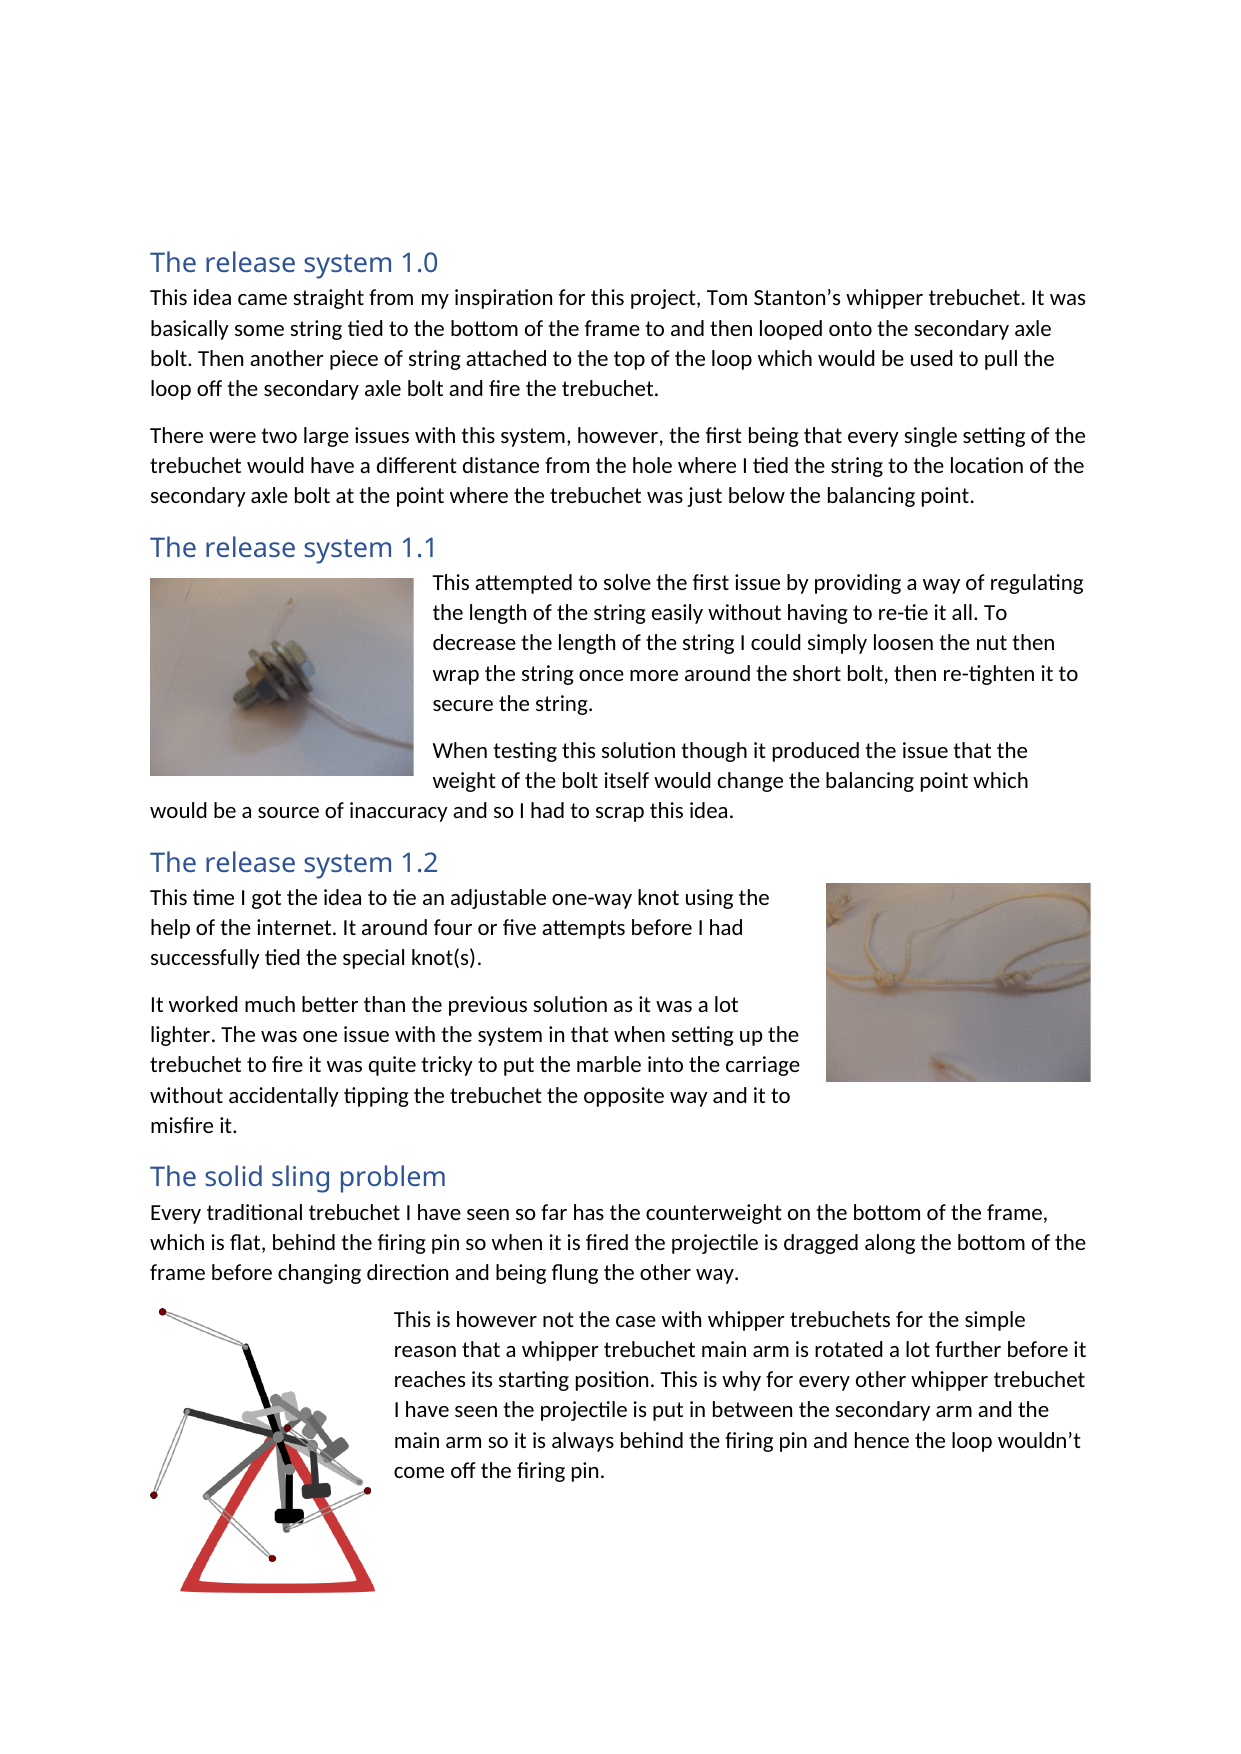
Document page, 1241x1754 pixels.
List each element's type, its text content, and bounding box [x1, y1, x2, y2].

picture [826, 883, 1091, 1082]
subtitle The release system 1.1 [150, 528, 1090, 565]
text When testing this solution though it produced the issue that the weight of the bolt itself would change the balancing point which would be a source of inaccuracy and so I had to scrap this idea. [150, 736, 1090, 824]
text It worked much better than the previous solution as it was a lot lighter. The was one issue with the system in that when setting up the trebuchet to fire it was quite tricky to put the marble into the carriage without accidentally tipping the trebuchet the opposite way and it to misfire it. [150, 990, 1090, 1139]
text This time I got the idea to tie an adjustable one-way knot using the help of the internet. It around four or five attempts before I had successfully tied the special knot(s). [150, 883, 826, 971]
text This is however not the case with whipper trebuchets for the simple reason that a whipper trebuchet main arm is rotated a lot further before it reaches its starting position. This is why for every other whipper trebuchet I have seen the projectile is put in between the secondary arm and the main arm so it is always behind the firing pin and hence the loop wouldn’t come off the firing pin. [150, 1305, 1090, 1484]
subtitle The release system 1.2 [150, 843, 1090, 880]
text There were two large issues with this system, however, the first being that every single setting of the trebuchet would have a different distance from the hole where I tied the string to the location of the secondary axle bolt at the point where the trebuchet was just below the balancing point. [150, 421, 1090, 509]
text This idea came straight from my inspiration for this project, Tom Stanton’s whipper trebuchet. It was basically some string tied to the bottom of the frame to and then looped onto the secondary axle bolt. Then another piece of string attached to the top of the loop which would be used to pull the loop off the secondary axle bolt and fire the trebuchet. [150, 283, 1090, 402]
subtitle The solid sling problem [150, 1158, 1090, 1195]
subtitle The release system 1.0 [150, 244, 1090, 281]
picture [150, 578, 414, 776]
text This attempted to solve the first issue by providing a way of regulating the length of the string easily without having to re-tie it all. To decrease the length of the string I could simply loosen the nut then wrap the string once more around the short bolt, then re-tighten it to secure the string. [150, 568, 1090, 717]
picture [150, 1308, 375, 1593]
text Every traditional trebuchet I have seen so far has the counterweight on the bottom of the frame, which is flat, behind the firing pin so when it is fired the projectile is dragged along the bottom of the frame before changing direction and being flung the other way. [150, 1198, 1090, 1286]
